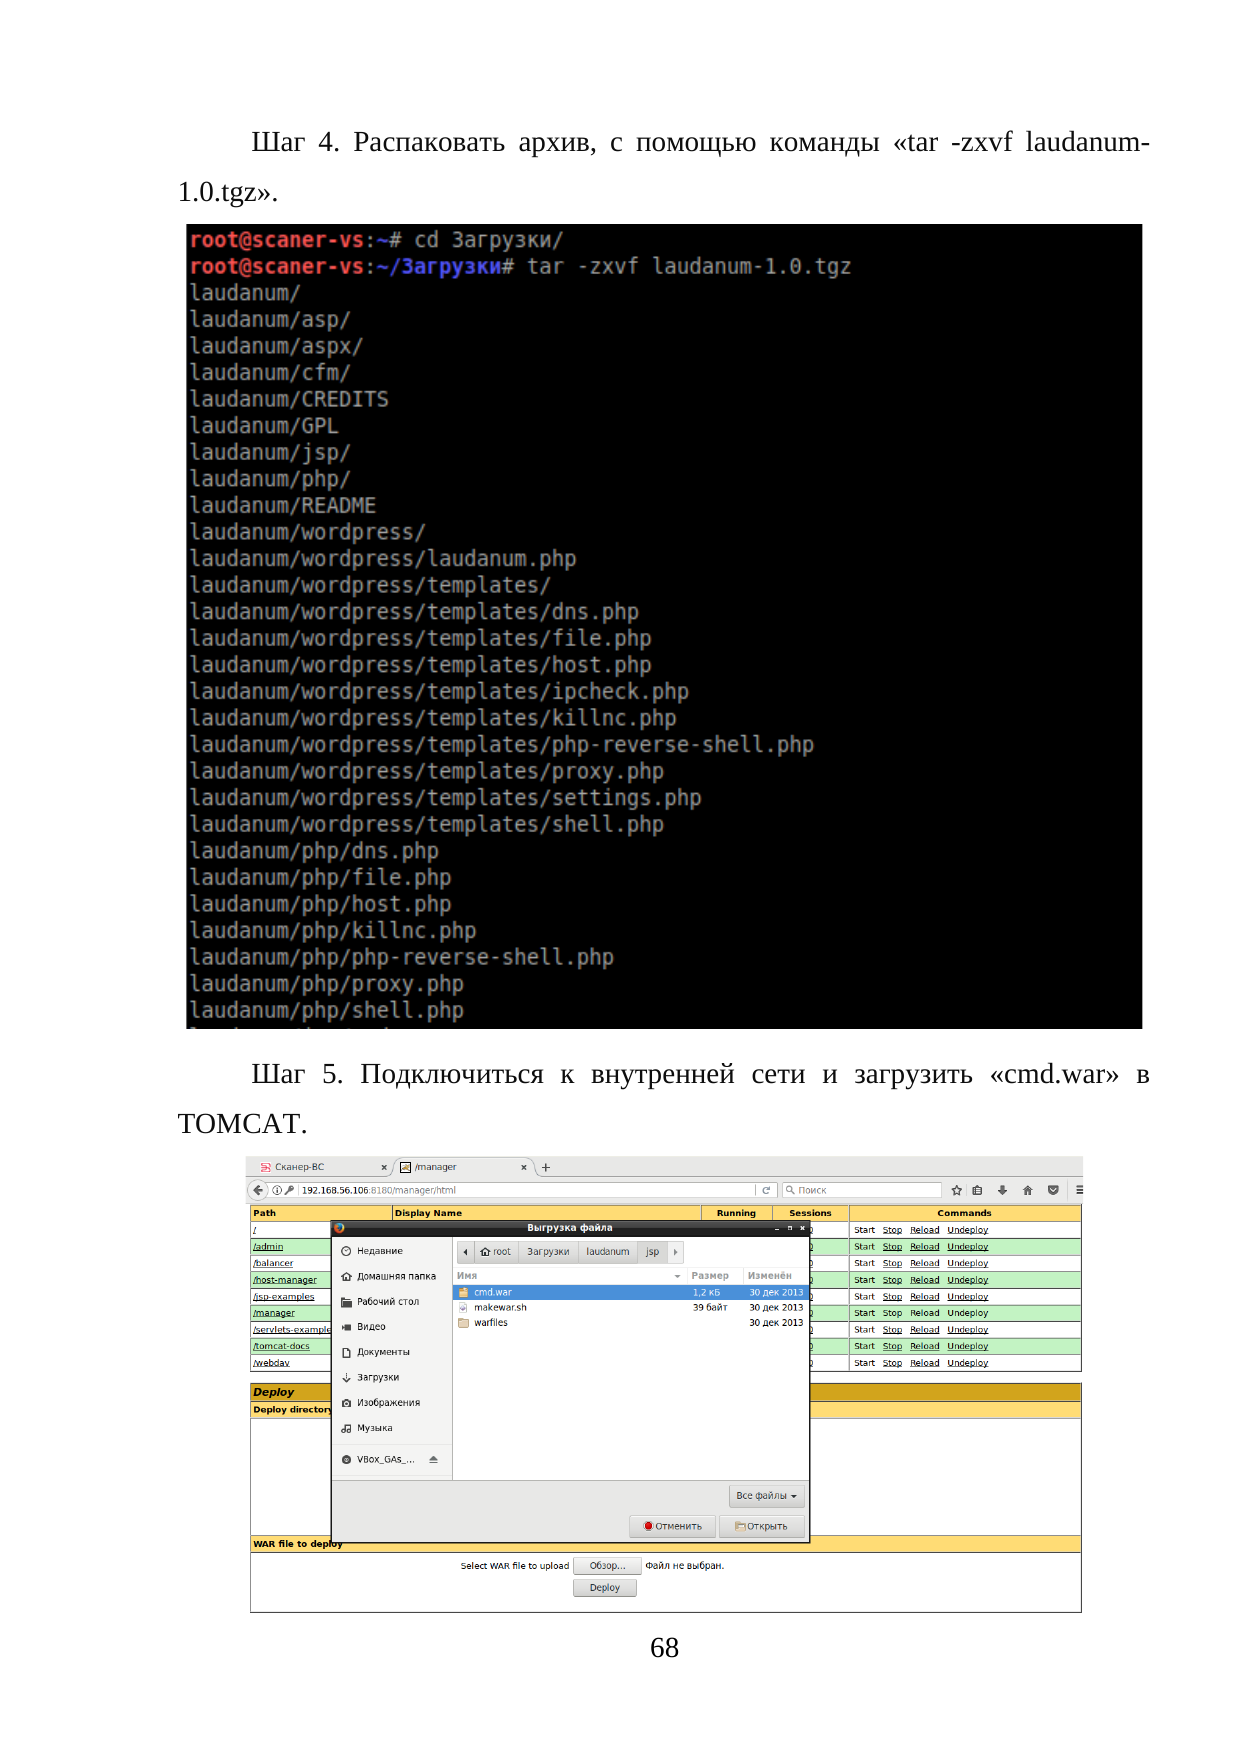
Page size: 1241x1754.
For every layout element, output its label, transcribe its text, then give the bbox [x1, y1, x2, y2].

text Шаг 4. Распаковать архив, с помощью команды «tar -zxvf laudanum-1.0.tgz». [177, 124, 1152, 208]
text Шаг 5. Подключиться к внутренней сети и загрузить «cmd.war» в TOMCAT. [177, 1056, 1152, 1140]
picture [186, 224, 1143, 1029]
picture [245, 1156, 1084, 1617]
